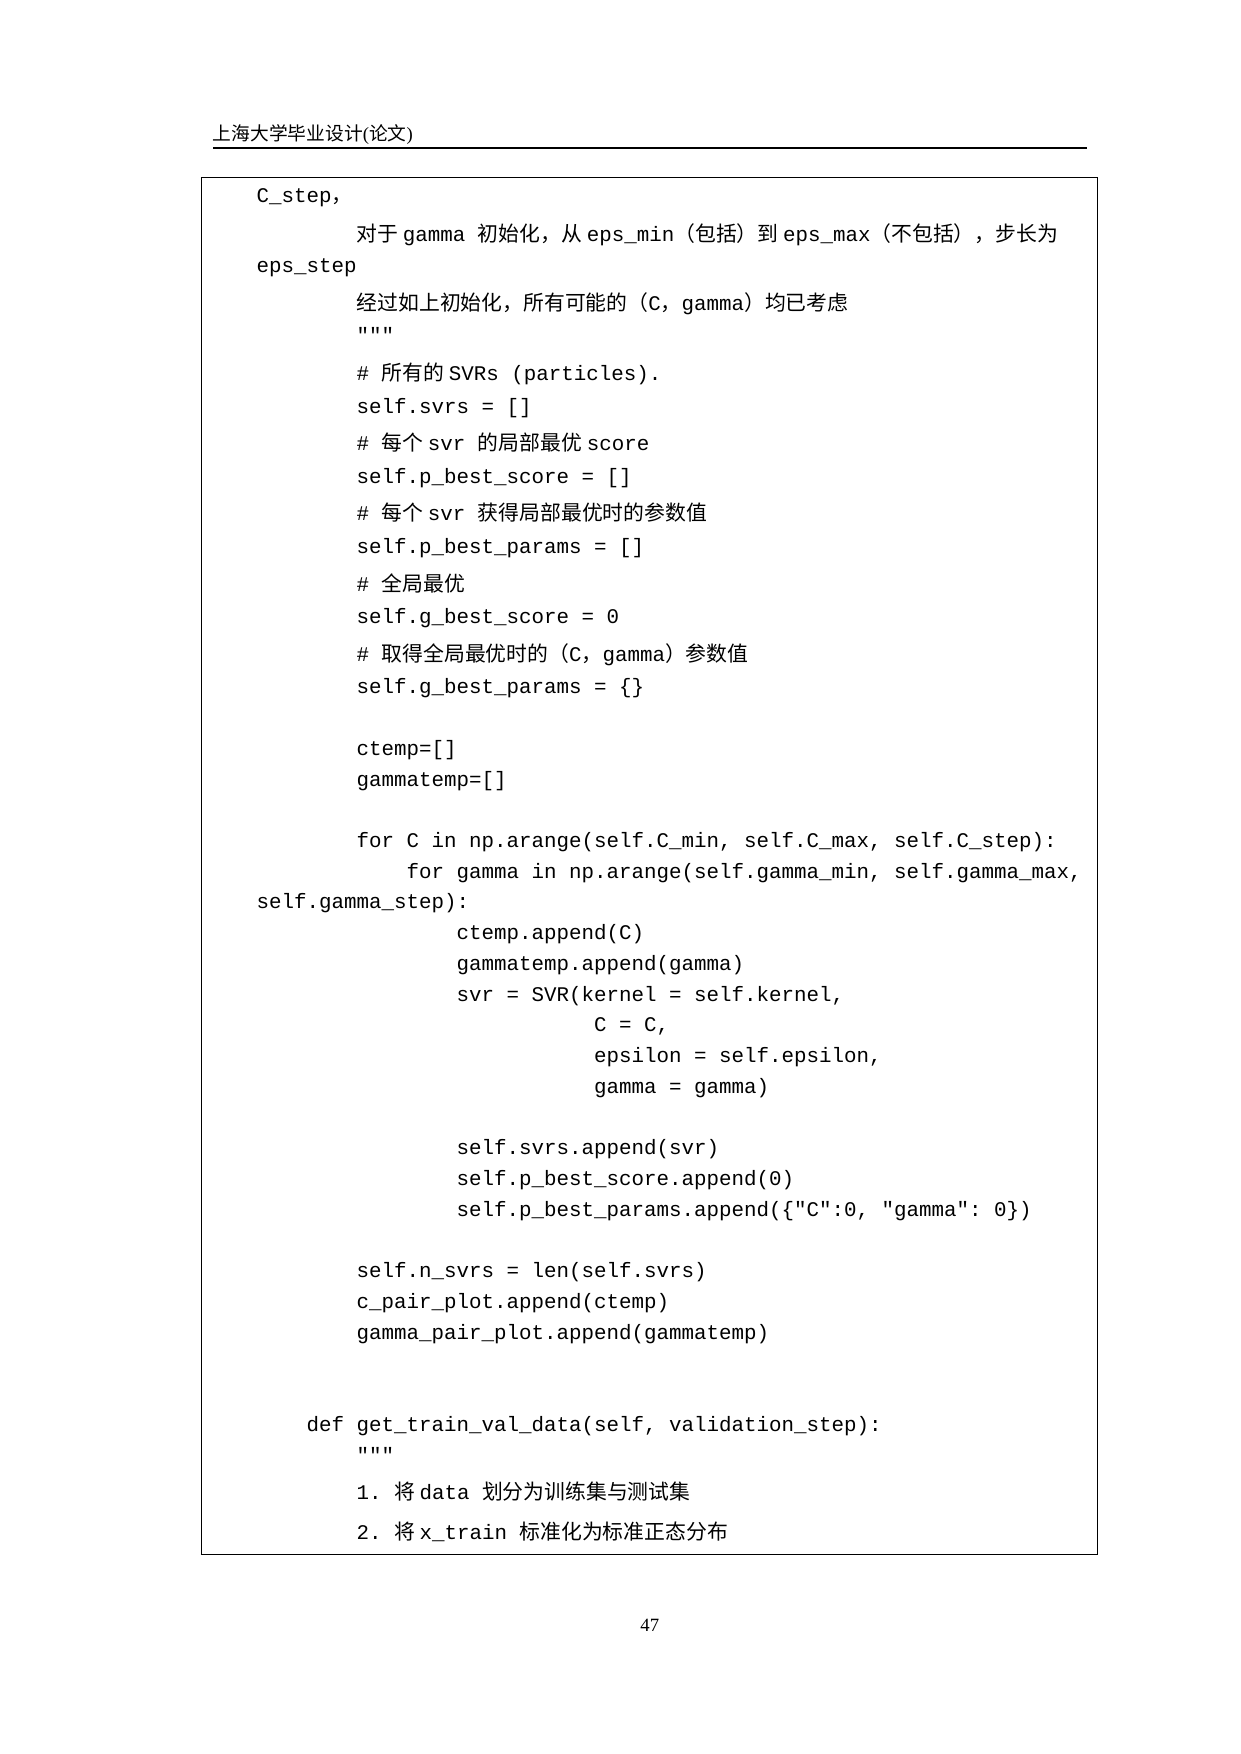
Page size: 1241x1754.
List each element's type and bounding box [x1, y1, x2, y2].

table_cell [202, 178, 1097, 1554]
